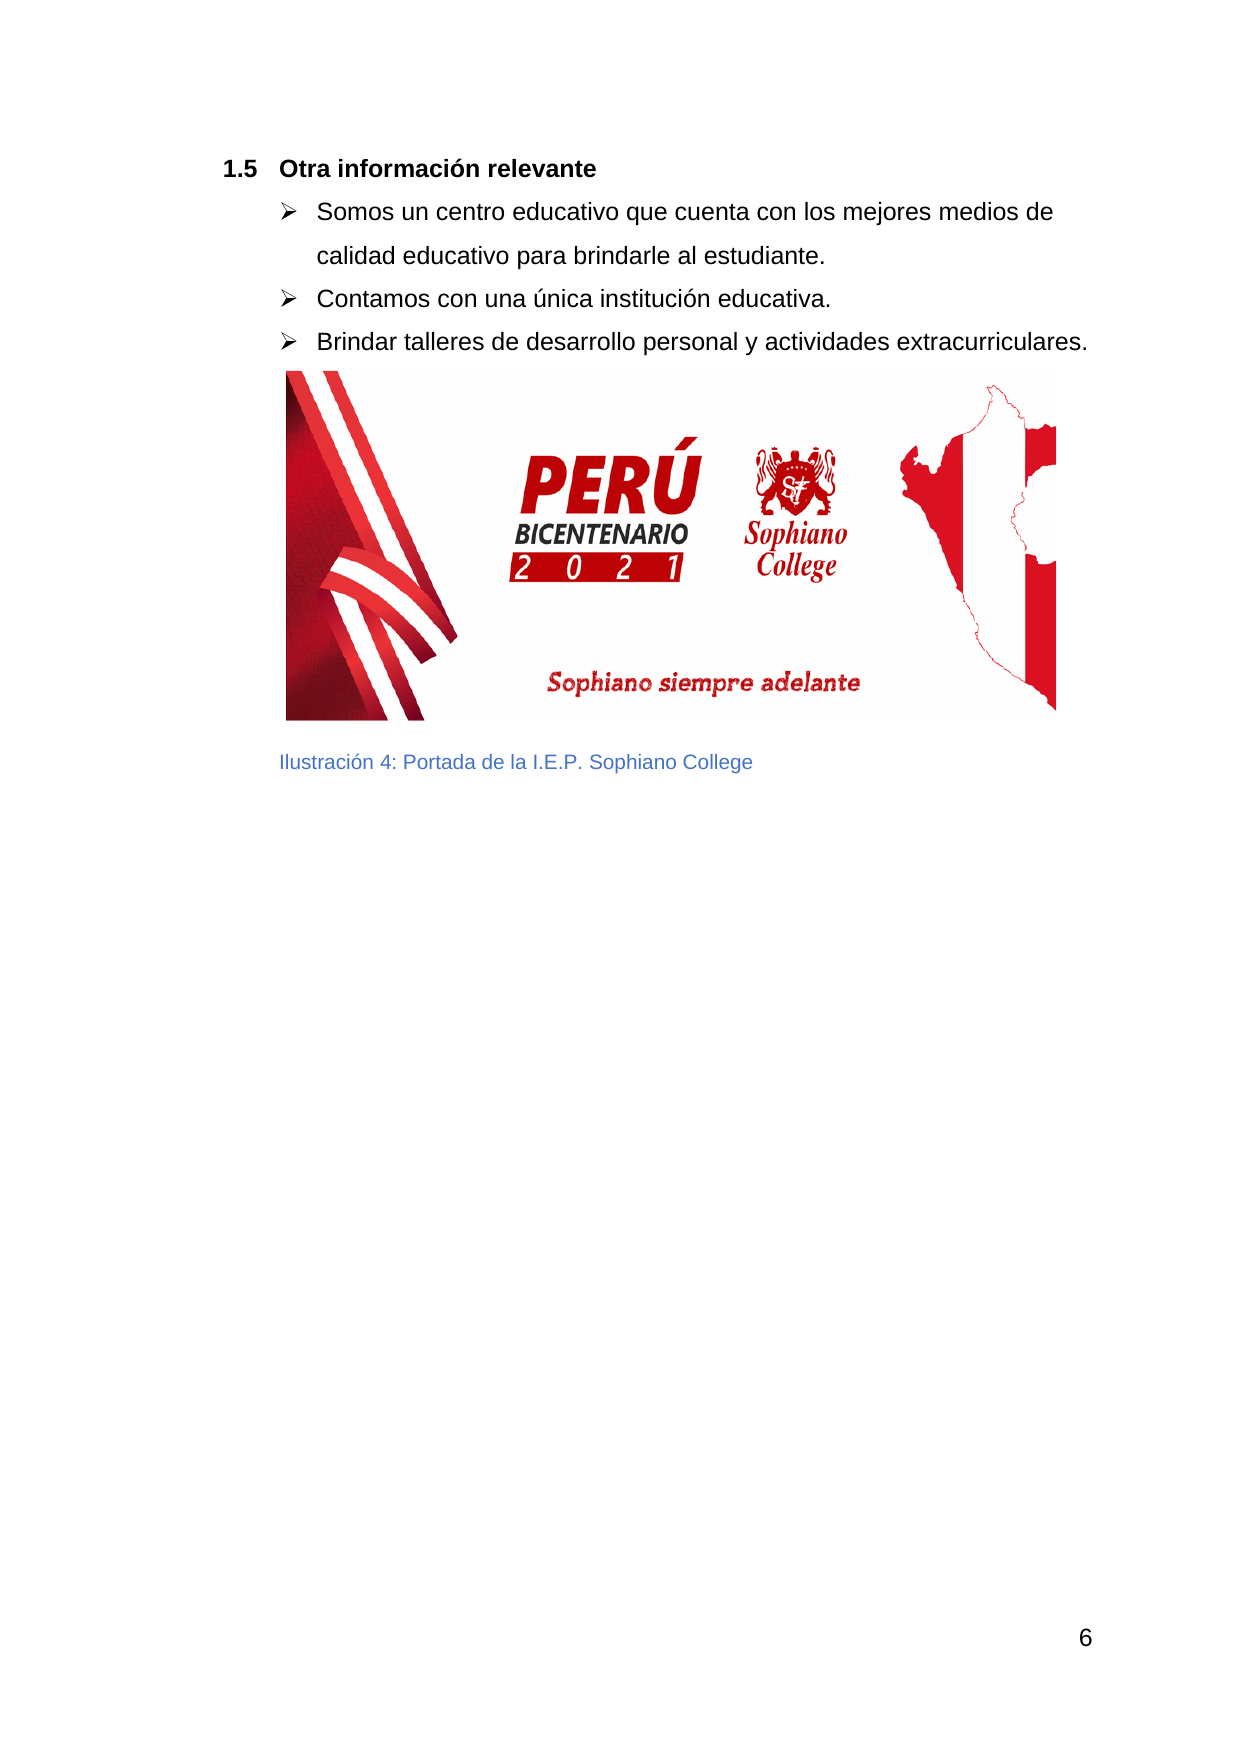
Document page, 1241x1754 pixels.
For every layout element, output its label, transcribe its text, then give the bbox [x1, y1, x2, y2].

list Brindar talleres de desarrollo personal y actividades extracurriculares. [279, 327, 1092, 356]
list Contamos con una única institución educativa. [279, 284, 1092, 313]
subtitle Otra información relevante [223, 154, 1092, 183]
picture [286, 370, 1057, 721]
list Somos un centro educativo que cuenta con los mejores medios de calidad educativo para brindarle al estudiante. [279, 197, 1092, 269]
